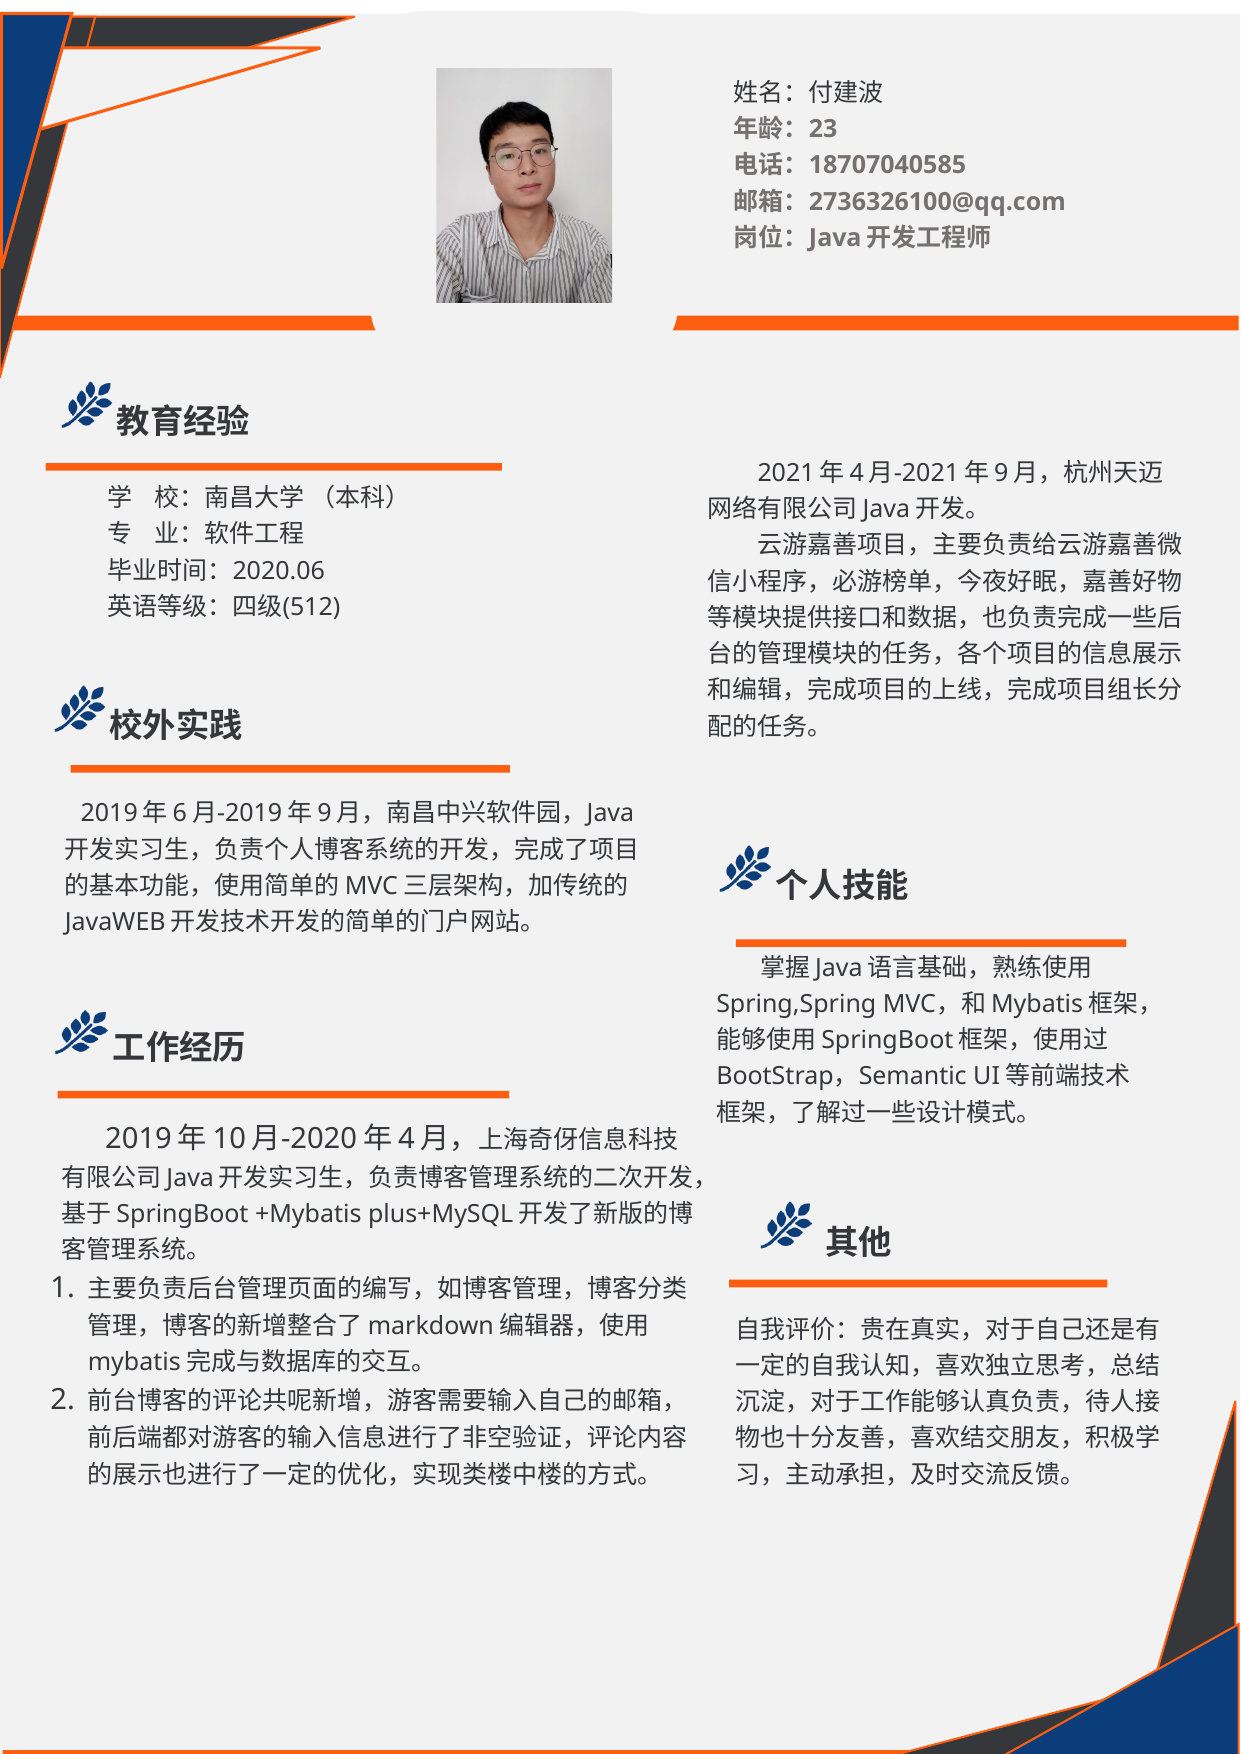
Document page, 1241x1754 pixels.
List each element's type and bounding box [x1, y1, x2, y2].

picture [57, 374, 117, 434]
picture [716, 838, 776, 898]
picture [436, 68, 613, 303]
picture [50, 678, 110, 738]
picture [756, 1194, 817, 1255]
picture [50, 1003, 113, 1060]
